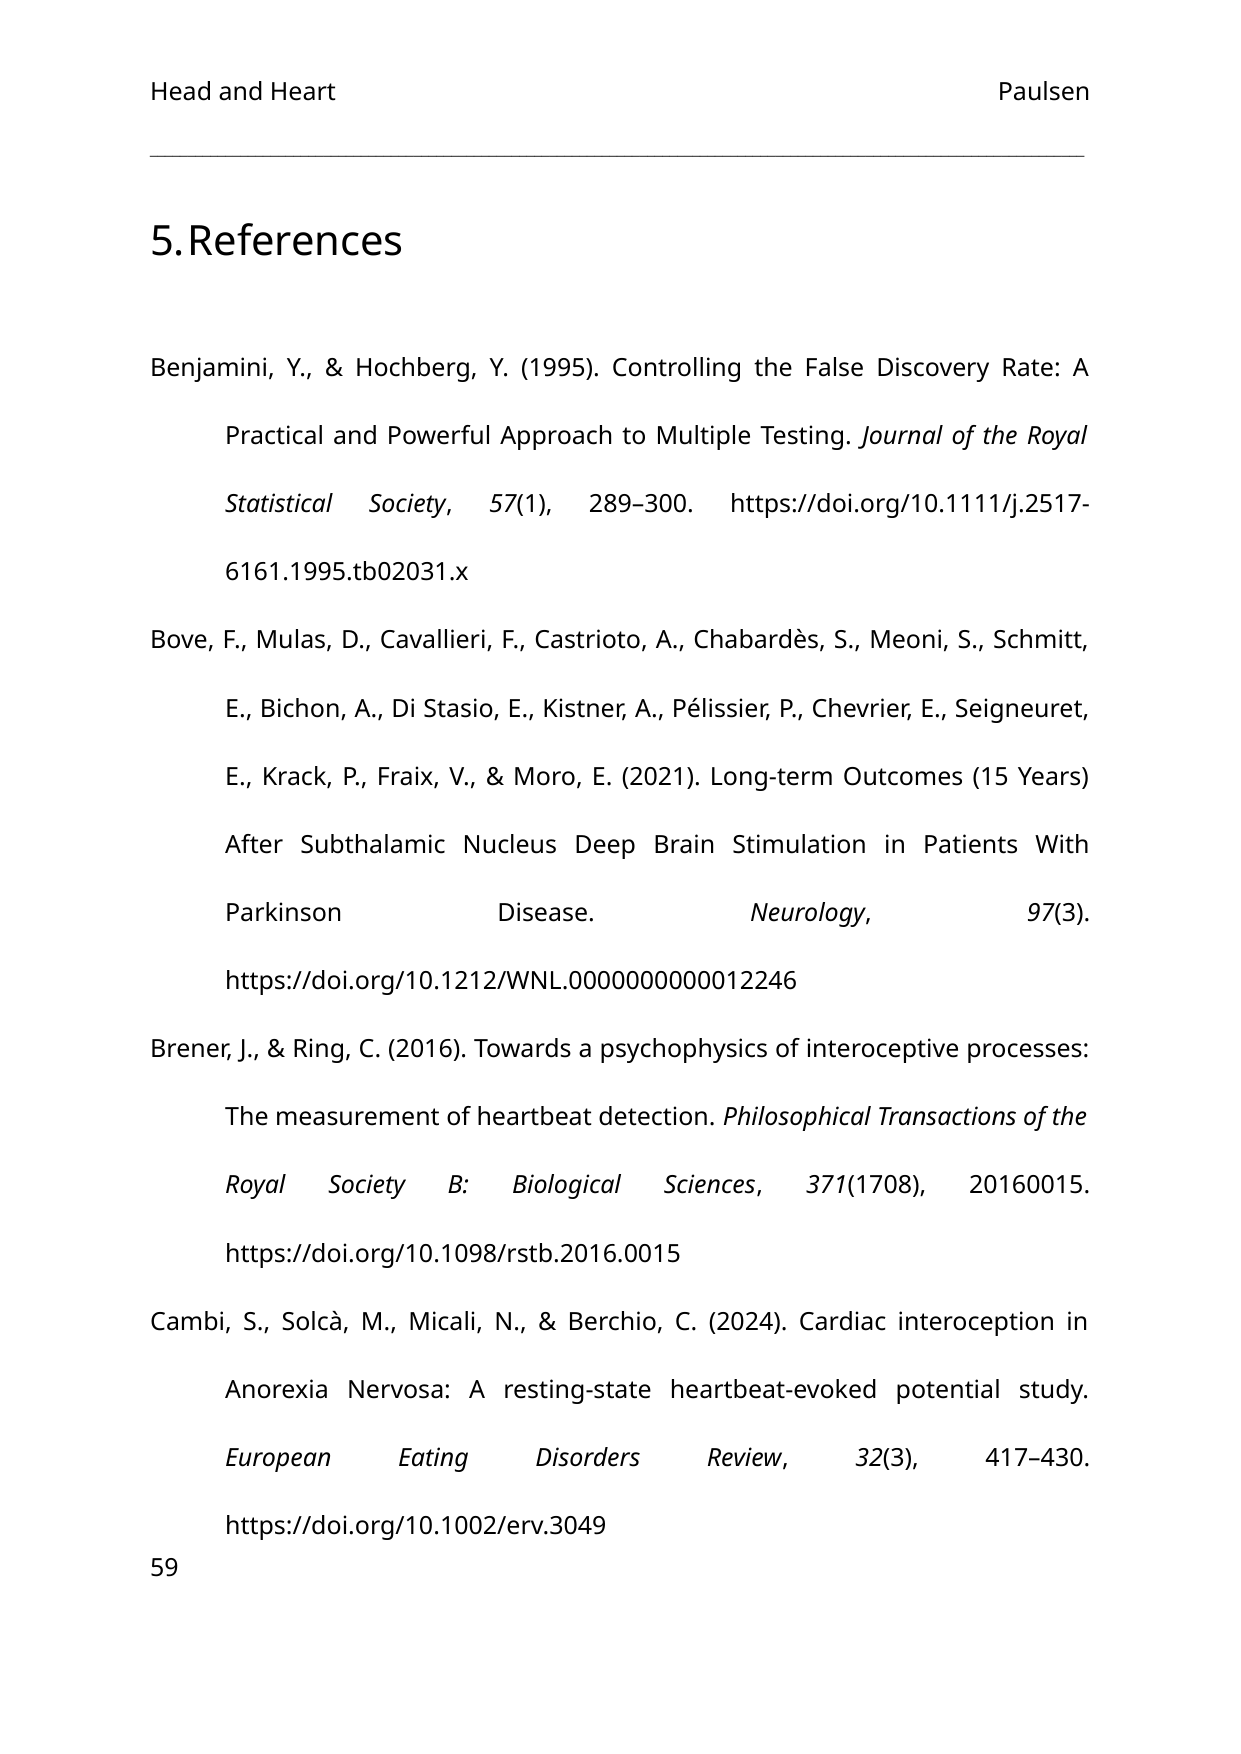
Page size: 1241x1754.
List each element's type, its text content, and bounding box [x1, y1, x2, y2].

subtitle References [150, 211, 1090, 268]
text Benjamini, Y., & Hochberg, Y. (1995). Controlling the False Discovery Rate: A Practical and Powerful Approach to Multiple Testing. Journal of the Royal Statistical Society, 57(1), 289–300. https://doi.org/10.1111/j.2517-6161.1995.tb02031.x [150, 349, 1090, 588]
text Cambi, S., Solcà, M., Micali, N., & Berchio, C. (2024). Cardiac interoception in Anorexia Nervosa: A resting‐state heartbeat‐evoked potential study. European Eating Disorders Review, 32(3), 417–430. https://doi.org/10.1002/erv.3049 [150, 1303, 1090, 1542]
text Brener, J., & Ring, C. (2016). Towards a psychophysics of interoceptive processes: The measurement of heartbeat detection. Philosophical Transactions of the Royal Society B: Biological Sciences, 371(1708), 20160015. https://doi.org/10.1098/rstb.2016.0015 [150, 1031, 1090, 1269]
text Bove, F., Mulas, D., Cavallieri, F., Castrioto, A., Chabardès, S., Meoni, S., Schmitt, E., Bichon, A., Di Stasio, E., Kistner, A., Pélissier, P., Chevrier, E., Seigneuret, E., Krack, P., Fraix, V., & Moro, E. (2021). Long-term Outcomes (15 Years) After Subthalamic Nucleus Deep Brain Stimulation in Patients With Parkinson Disease. Neurology, 97(3). https://doi.org/10.1212/WNL.0000000000012246 [150, 622, 1090, 997]
